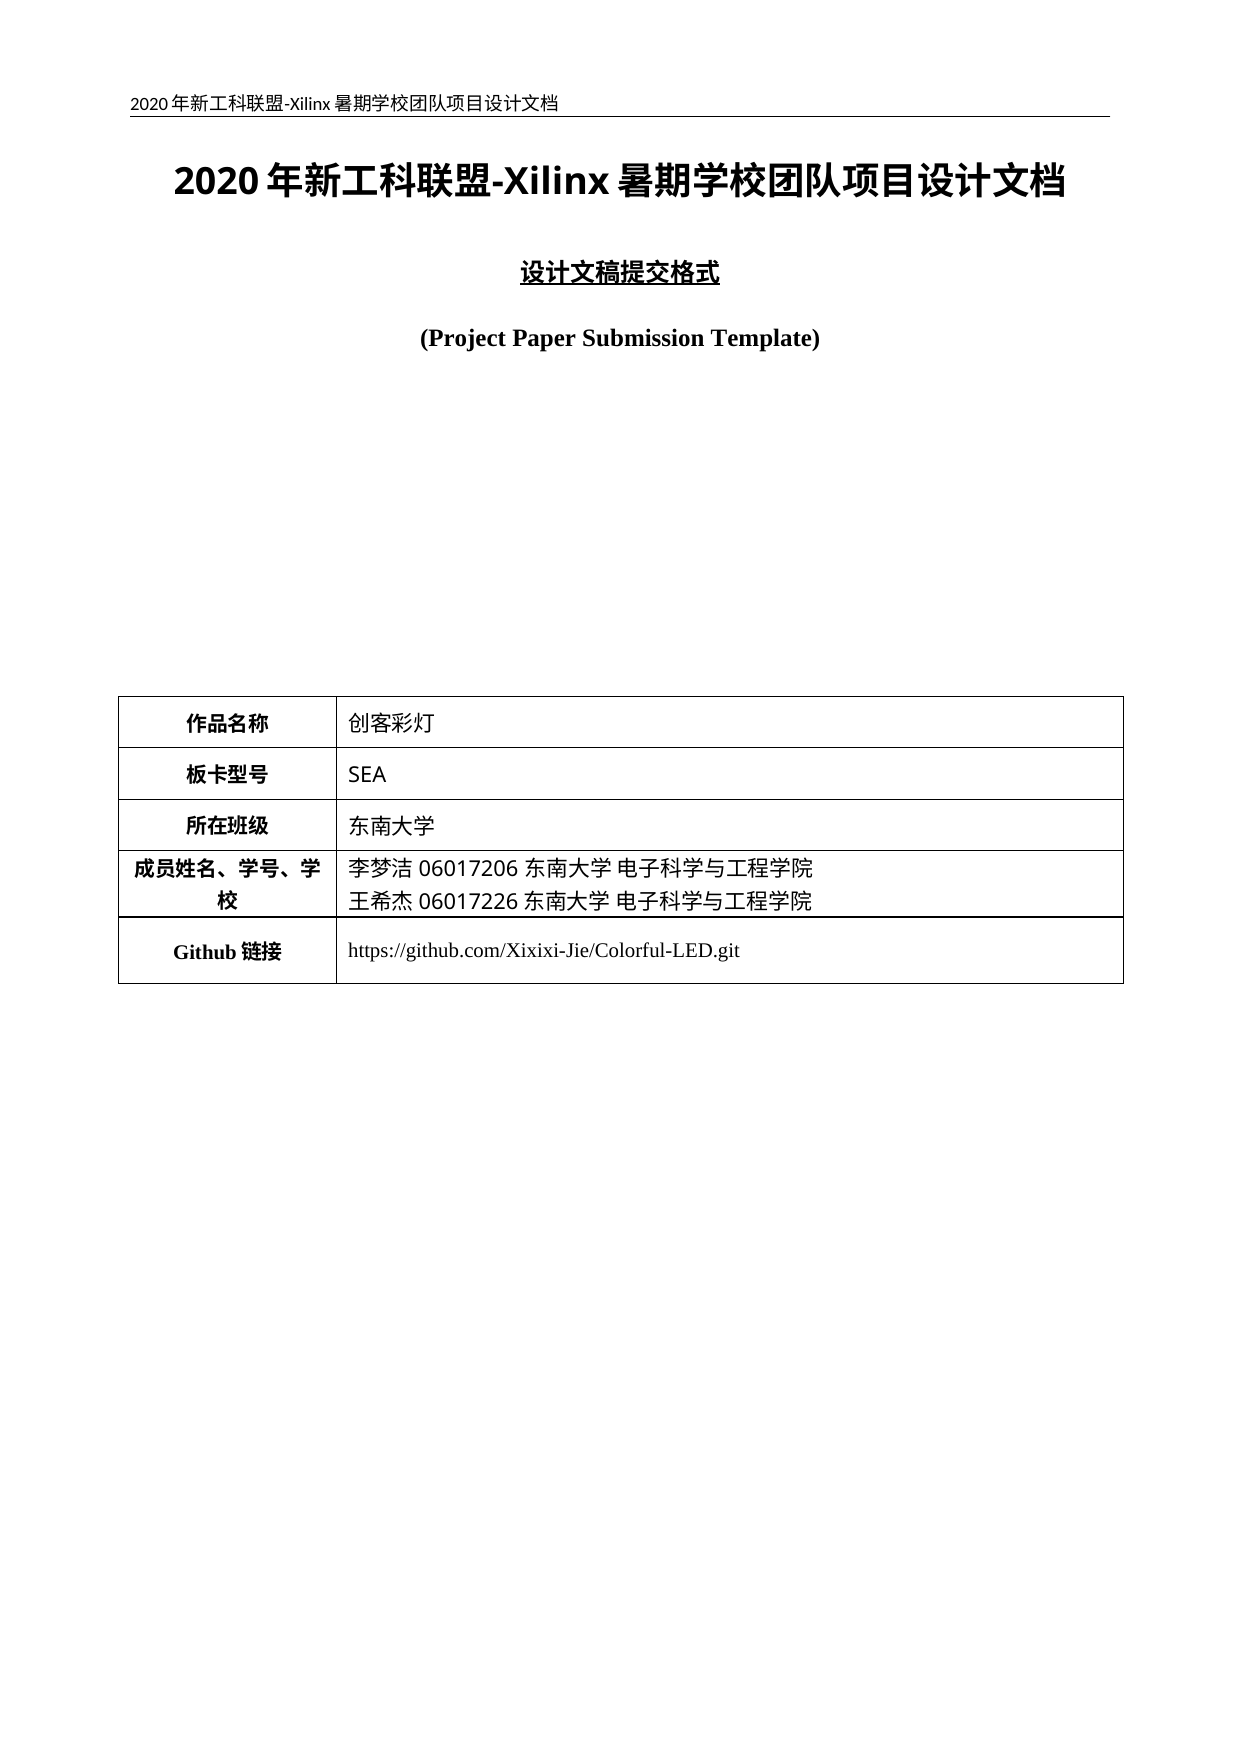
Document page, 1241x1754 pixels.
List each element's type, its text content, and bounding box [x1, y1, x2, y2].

text 设计文稿提交格式 [130, 238, 1110, 303]
table_cell 东南大学 [337, 800, 1123, 850]
table_cell 所在班级 [119, 800, 336, 850]
table_cell 成员姓名、学号、学校 [119, 851, 336, 916]
table_cell Github链接 [119, 918, 336, 983]
table_cell 板卡型号 [119, 748, 336, 798]
table_cell https://github.com/Xixixi-Jie/Colorful-LED.git [337, 918, 1123, 983]
text 2020年新工科联盟-Xilinx暑期学校团队项目设计文档 [130, 146, 1110, 211]
table_cell SEA [337, 748, 1123, 798]
table_cell 李梦洁 06017206 东南大学 电子科学与工程学院 王希杰 06017226东南大学 电子科学与工程学院 [337, 851, 1123, 916]
table_header 作品名称 [119, 697, 336, 747]
table_header 创客彩灯 [337, 697, 1123, 747]
text (Project Paper Submission Template) [130, 321, 1110, 353]
